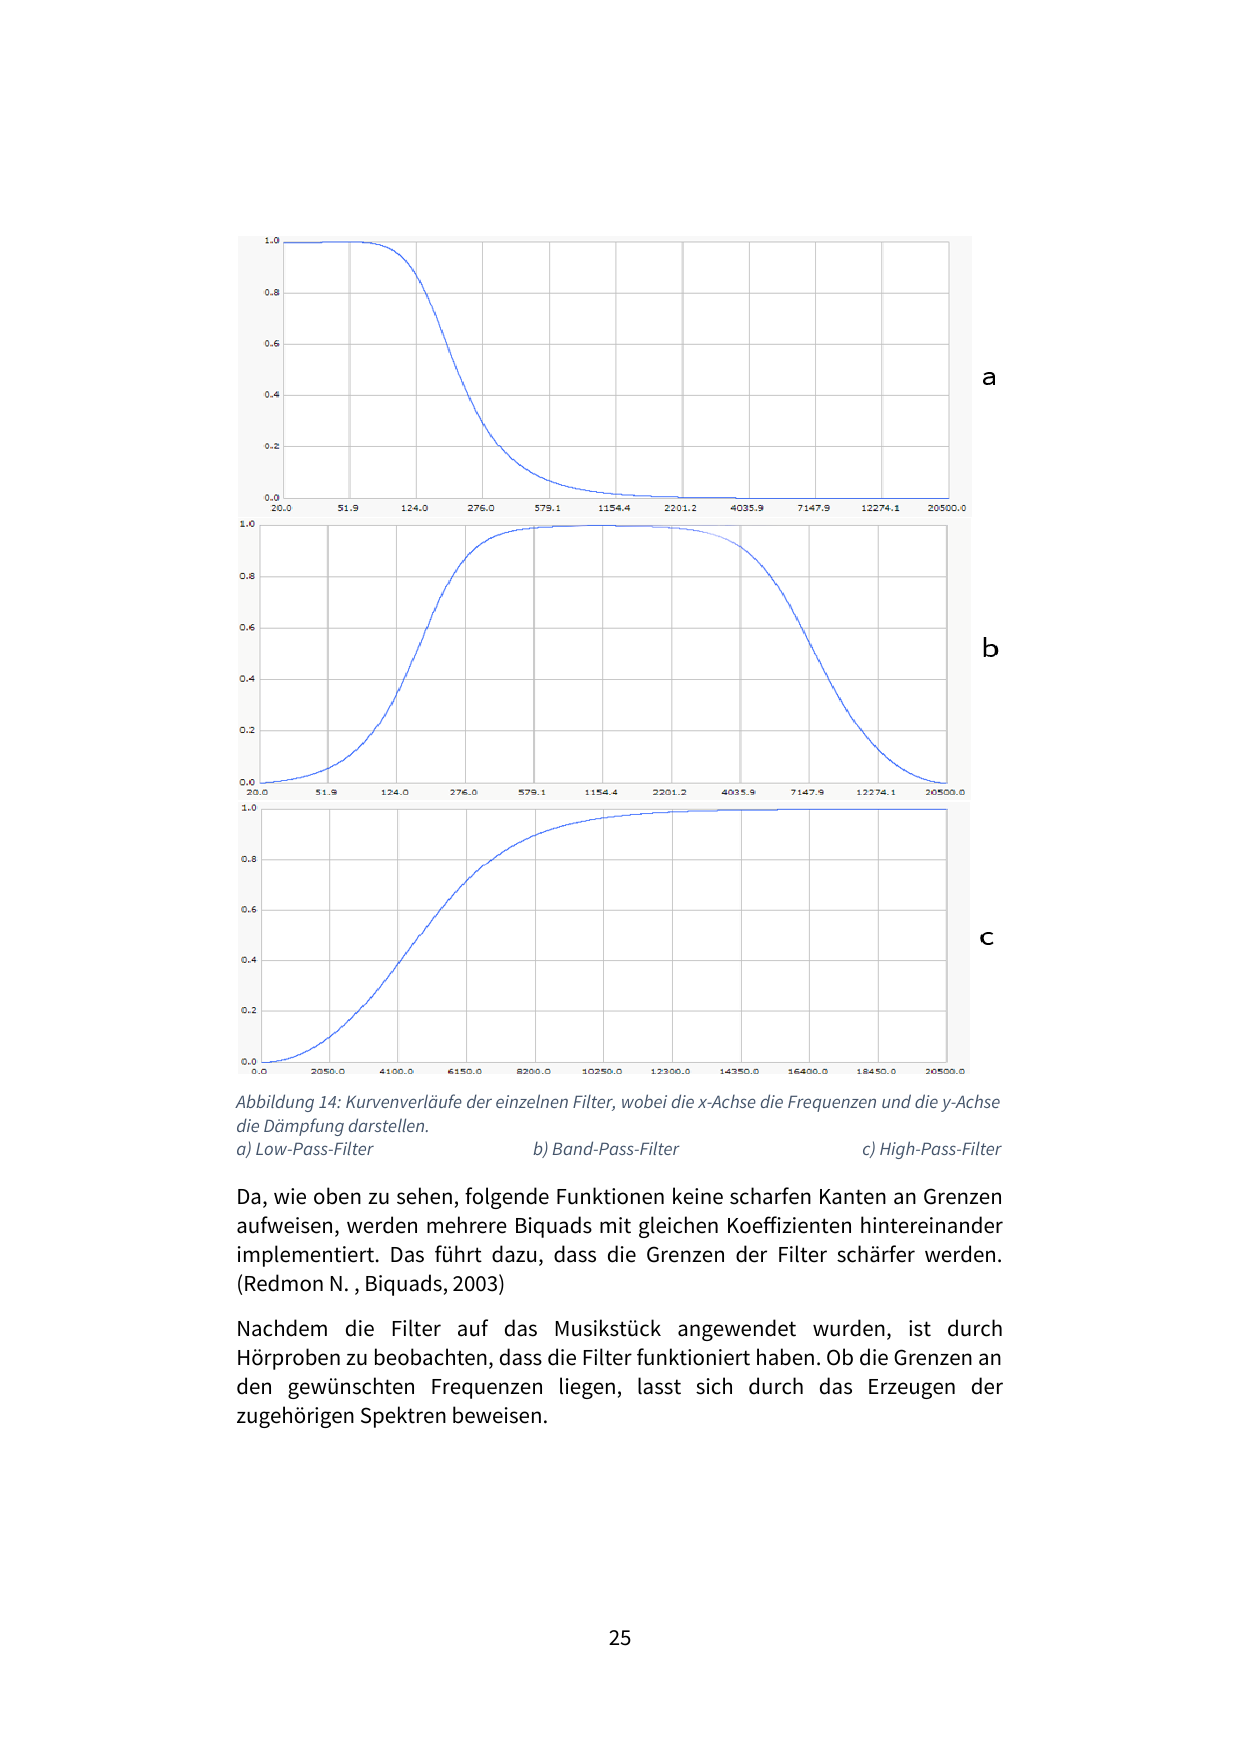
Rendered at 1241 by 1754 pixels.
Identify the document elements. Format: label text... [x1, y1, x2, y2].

text Da, wie oben zu sehen, folgende Funktionen keine scharfen Kanten an Grenzen aufweisen, werden mehrere Biquads mit gleichen Koeffizienten hintereinander implementiert. Das führt dazu, dass die Grenzen der Filter schärfer werden. [236, 1182, 1004, 1297]
picture [236, 236, 1004, 1074]
text Nachdem die Filter auf das Musikstück angewendet wurden, ist durch Hörproben zu beobachten, dass die Filter funktioniert haben. Ob die Grenzen an den gewünschten Frequenzen liegen, lasst sich durch das Erzeugen der zugehörigen Spektren beweisen. [236, 1314, 1004, 1429]
